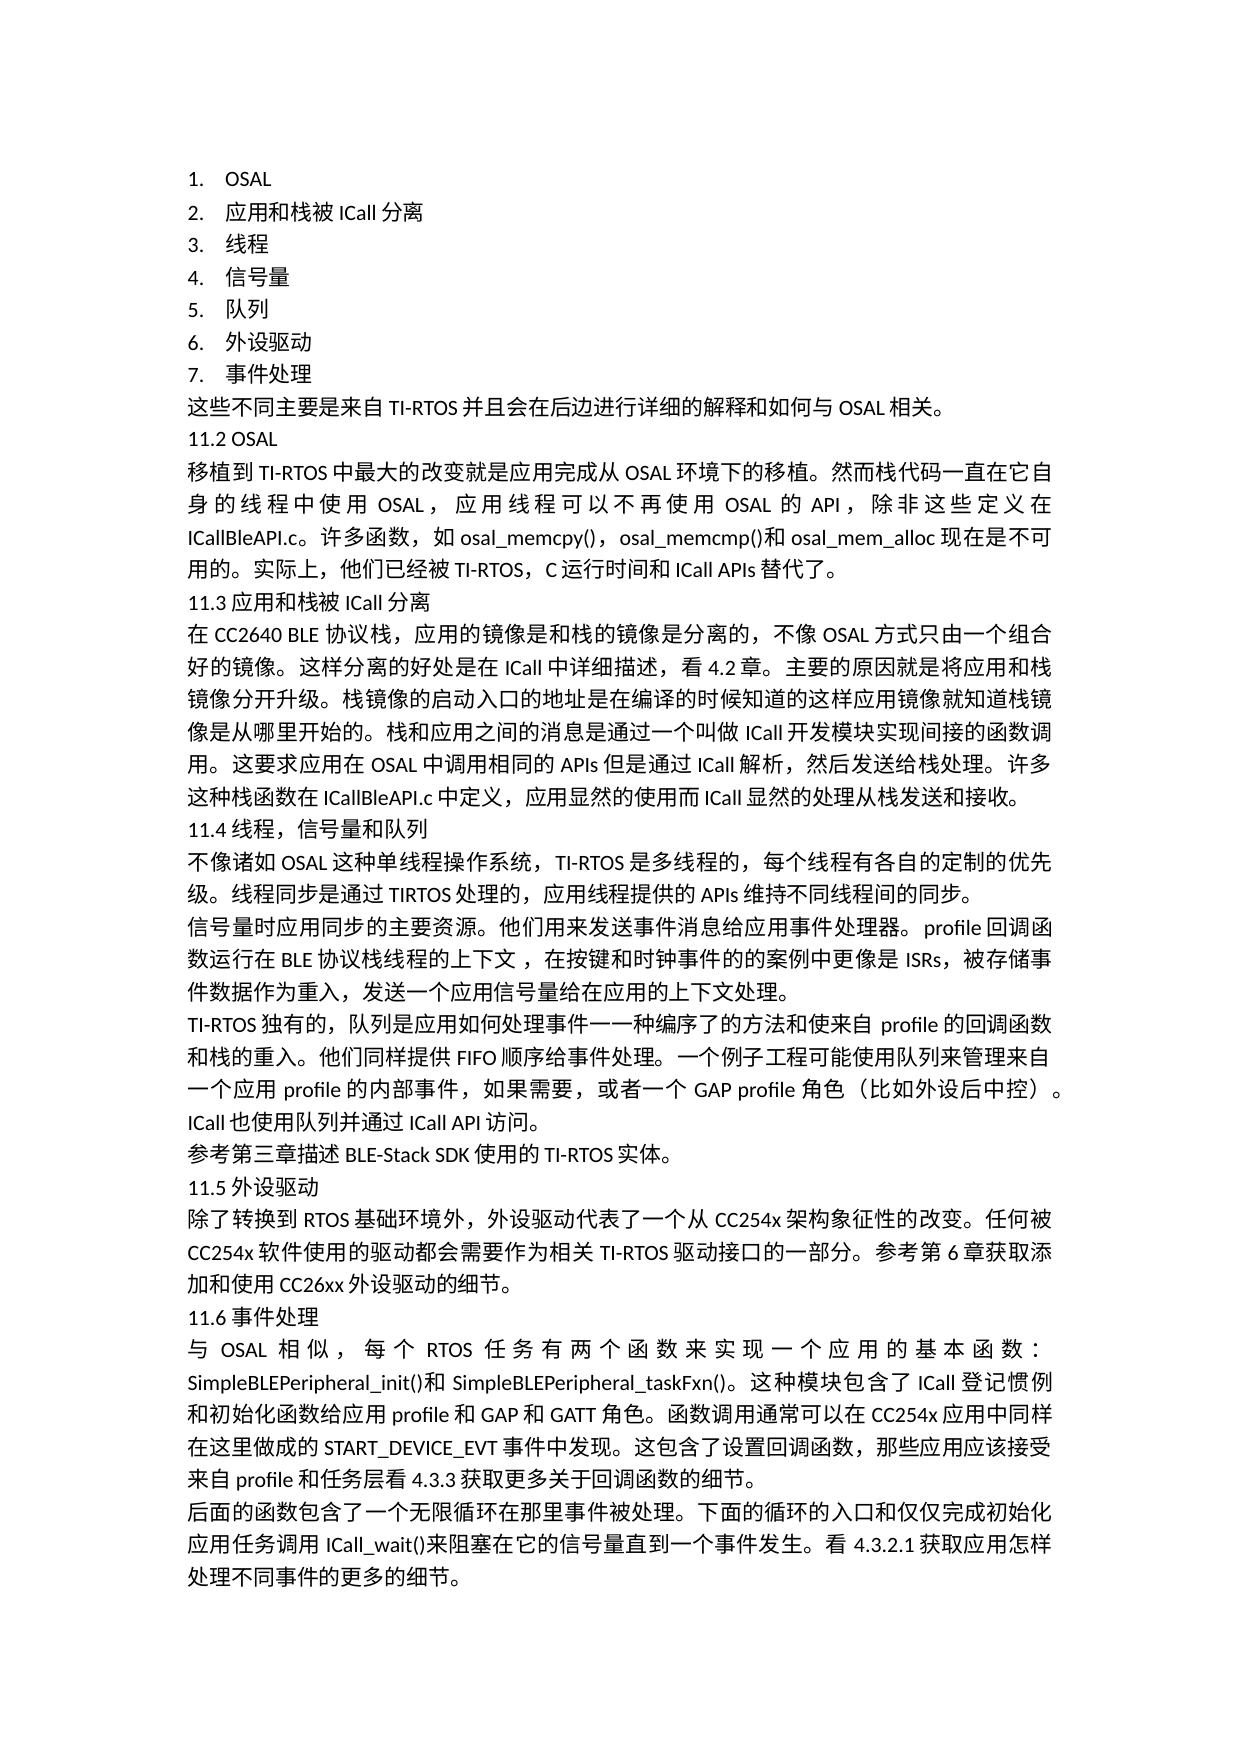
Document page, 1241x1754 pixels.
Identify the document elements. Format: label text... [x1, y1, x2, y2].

text 11.5 外设驱动 [187, 1169, 1053, 1202]
list OSAL [187, 162, 1053, 194]
text 11.4 线程，信号量和队列 [187, 812, 1053, 844]
text 这些不同主要是来自TI-RTOS并且会在后边进行详细的解释和如何与OSAL相关。 [187, 389, 1053, 422]
text 11.6 事件处理 [187, 1299, 1053, 1332]
text 除了转换到RTOS基础环境外，外设驱动代表了一个从CC254x架构象征性的改变。任何被CC254x软件使用的驱动都会需要作为相关TI-RTOS驱动接口的一部分。参考第6章获取添加和使用CC26xx外设驱动的细节。 [187, 1202, 1053, 1299]
text 不像诸如OSAL这种单线程操作系统，TI-RTOS是多线程的，每个线程有各自的定制的优先级。线程同步是通过TIRTOS处理的，应用线程提供的APIs维持不同线程间的同步。 [187, 844, 1053, 909]
text 在CC2640 BLE 协议栈，应用的镜像是和栈的镜像是分离的，不像OSAL方式只由一个组合好的镜像。这样分离的好处是在ICall中详细描述，看4.2章。主要的原因就是将应用和栈镜像分开升级。栈镜像的启动入口的地址是在编译的时候知道的这样应用镜像就知道栈镜像是从哪里开始的。栈和应用之间的消息是通过一个叫做ICall开发模块实现间接的函数调用。这要求应用在OSAL中调用相同的APIs但是通过ICall解析，然后发送给栈处理。许多这种栈函数在ICallBleAPI.c中定义，应用显然的使用而ICall显然的处理从栈发送和接收。 [187, 617, 1053, 812]
text 信号量时应用同步的主要资源。他们用来发送事件消息给应用事件处理器。profile回调函数运行在BLE协议栈线程的上下文 ，在按键和时钟事件的的案例中更像是ISRs，被存储事件数据作为重入，发送一个应用信号量给在应用的上下文处理。 [187, 909, 1053, 1007]
text 参考第三章描述BLE-Stack SDK使用的TI-RTOS实体。 [187, 1137, 1053, 1169]
list 事件处理 [187, 357, 1053, 389]
text 11.2 OSAL [187, 422, 1053, 454]
text TI-RTOS独有的，队列是应用如何处理事件一一种编序了的方法和使来自profile的回调函数和栈的重入。他们同样提供FIFO顺序给事件处理。一个例子工程可能使用队列来管理来自一个应用profile的内部事件，如果需要，或者一个GAP profile角色（比如外设后中控）。ICall也使用队列并通过ICall API访问。 [187, 1007, 1053, 1137]
list 外设驱动 [187, 324, 1053, 357]
list 队列 [187, 292, 1053, 324]
list 线程 [187, 227, 1053, 259]
list 信号量 [187, 259, 1053, 292]
text 11.3 应用和栈被ICall分离 [187, 584, 1053, 617]
text 移植到TI-RTOS中最大的改变就是应用完成从OSAL环境下的移植。然而栈代码一直在它自身的线程中使用OSAL，应用线程可以不再使用OSAL的API，除非这些定义在ICallBleAPI.c。许多函数，如osal_memcpy()，osal_memcmp()和osal_mem_alloc现在是不可用的。实际上，他们已经被TI-RTOS，C运行时间和ICall APIs替代了。 [187, 454, 1053, 584]
list 应用和栈被ICall分离 [187, 194, 1053, 227]
text 后面的函数包含了一个无限循环在那里事件被处理。下面的循环的入口和仅仅完成初始化，应用任务调用ICall_wait()来阻塞在它的信号量直到一个事件发生。看4.3.2.1获取应用怎样处理不同事件的更多的细节。 [187, 1494, 1053, 1592]
text 与OSAL相似，每个RTOS任务有两个函数来实现一个应用的基本函数：SimpleBLEPeripheral_init()和SimpleBLEPeripheral_taskFxn()。这种模块包含了ICall登记惯例和初始化函数给应用profile和GAP和GATT角色。函数调用通常可以在CC254x应用中同样在这里做成的START_DEVICE_EVT事件中发现。这包含了设置回调函数，那些应用应该接受来自profile和任务层看4.3.3获取更多关于回调函数的细节。 [187, 1332, 1053, 1494]
